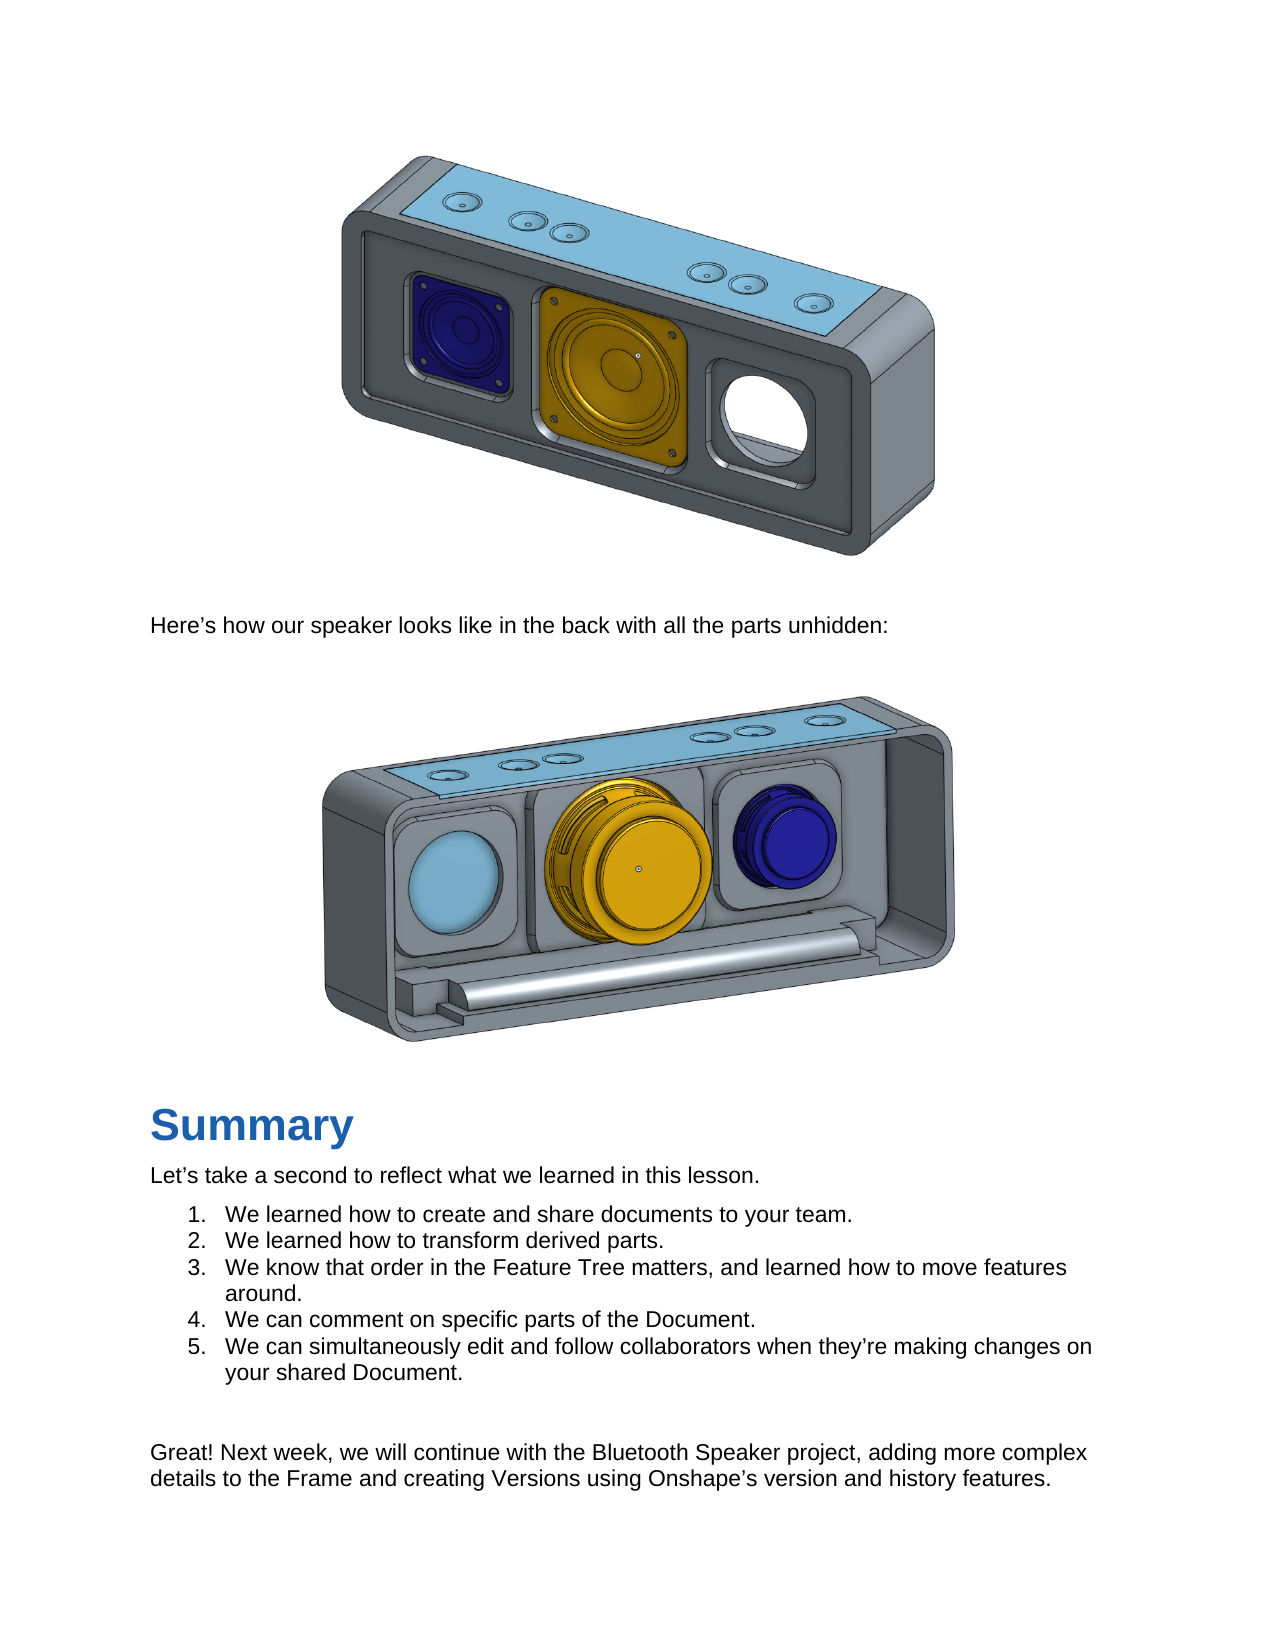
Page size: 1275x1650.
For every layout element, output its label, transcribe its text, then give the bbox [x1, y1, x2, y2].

list We can comment on specific parts of the Document. [187, 1306, 1125, 1333]
picture [336, 150, 939, 559]
list We learned how to create and share documents to your team. [187, 1201, 1125, 1227]
list We know that order in the Feature Tree matters, and learned how to move features around. [187, 1254, 1125, 1306]
text Great! Next week, we will continue with the Bluetooth Speaker project, adding more complex details to the Frame and creating Versions using Onshape’s version and history features. [150, 1438, 1125, 1491]
picture [317, 691, 958, 1045]
text Here’s how our speaker looks like in the back with all the parts unhidden: [150, 612, 1125, 638]
text Let’s take a second to reflect what we learned in this lesson. [150, 1162, 1125, 1188]
list We learned how to transform derived parts. [187, 1227, 1125, 1254]
subtitle Summary [150, 1098, 1125, 1149]
list We can simultaneously edit and follow collaborators when they’re making changes on your shared Document. [187, 1333, 1125, 1385]
